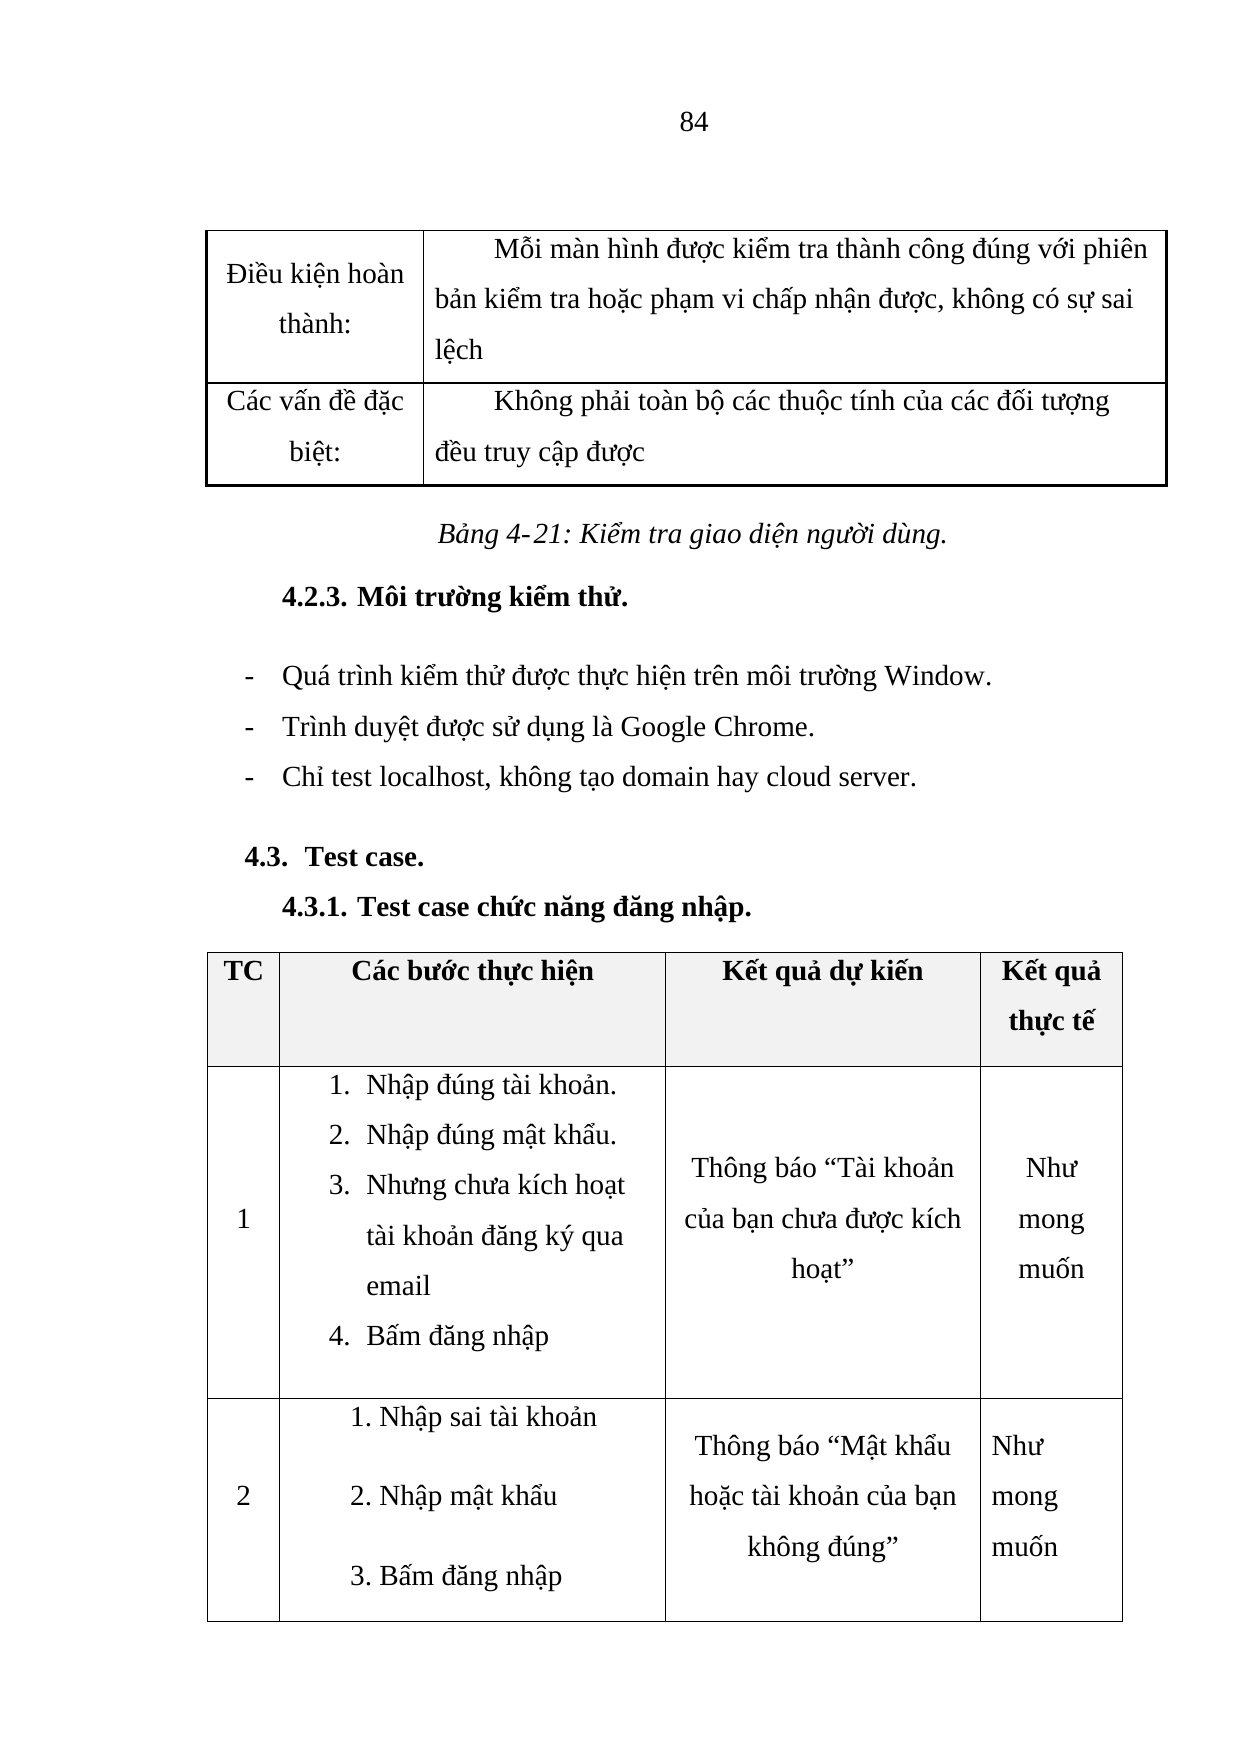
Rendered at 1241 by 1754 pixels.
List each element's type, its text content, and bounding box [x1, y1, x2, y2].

table_cell Mỗi màn hình được kiểm tra thành công đúng với phiên bản kiểm tra hoặc phạm vi chấp nhận được, không có sự sai lệch [424, 231, 1165, 382]
list Trình duyệt được sử dụng là Google Chrome. [244, 709, 1122, 742]
table_cell Không phải toàn bộ các thuộc tính của các đối tượng đều truy cập được [424, 384, 1165, 484]
table_cell 2 [208, 1405, 279, 1627]
table_header TC [208, 959, 279, 1072]
list Quá trình kiểm thử được thực hiện trên môi trường Window. [244, 658, 1122, 692]
table_header Các bước thực hiện [280, 959, 665, 1072]
table_cell Như mong muốn [981, 1073, 1122, 1404]
subtitle Môi trường kiểm thử. [282, 579, 1122, 613]
table_cell Điều kiện hoàn thành: [208, 231, 423, 382]
table_cell Thông báo “Tài khoản của bạn chưa được kích hoạt” [666, 1073, 980, 1404]
table_header Kết quả thực tế [981, 959, 1122, 1072]
list Chỉ test localhost, không tạo domain hay cloud server. [244, 759, 1122, 793]
table_cell Nhập đúng tài khoản. Nhập đúng mật khẩu. Nhưng chưa kích hoạt tài khoản đăng ký qua email Bấm đăng nhập [280, 1073, 665, 1404]
table_cell Như mong muốn [981, 1405, 1122, 1627]
table_cell 1. Nhập sai tài khoản 2. Nhập mật khẩu 3. Bấm đăng nhập [280, 1405, 665, 1627]
table_cell 1 [208, 1073, 279, 1404]
table_cell Các vấn đề đặc biệt: [208, 384, 423, 484]
table_header Kết quả dự kiến [666, 959, 980, 1072]
subtitle Test case. [244, 839, 1122, 872]
subtitle Test case chức năng đăng nhập. [282, 895, 1122, 929]
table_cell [666, 1405, 980, 1627]
